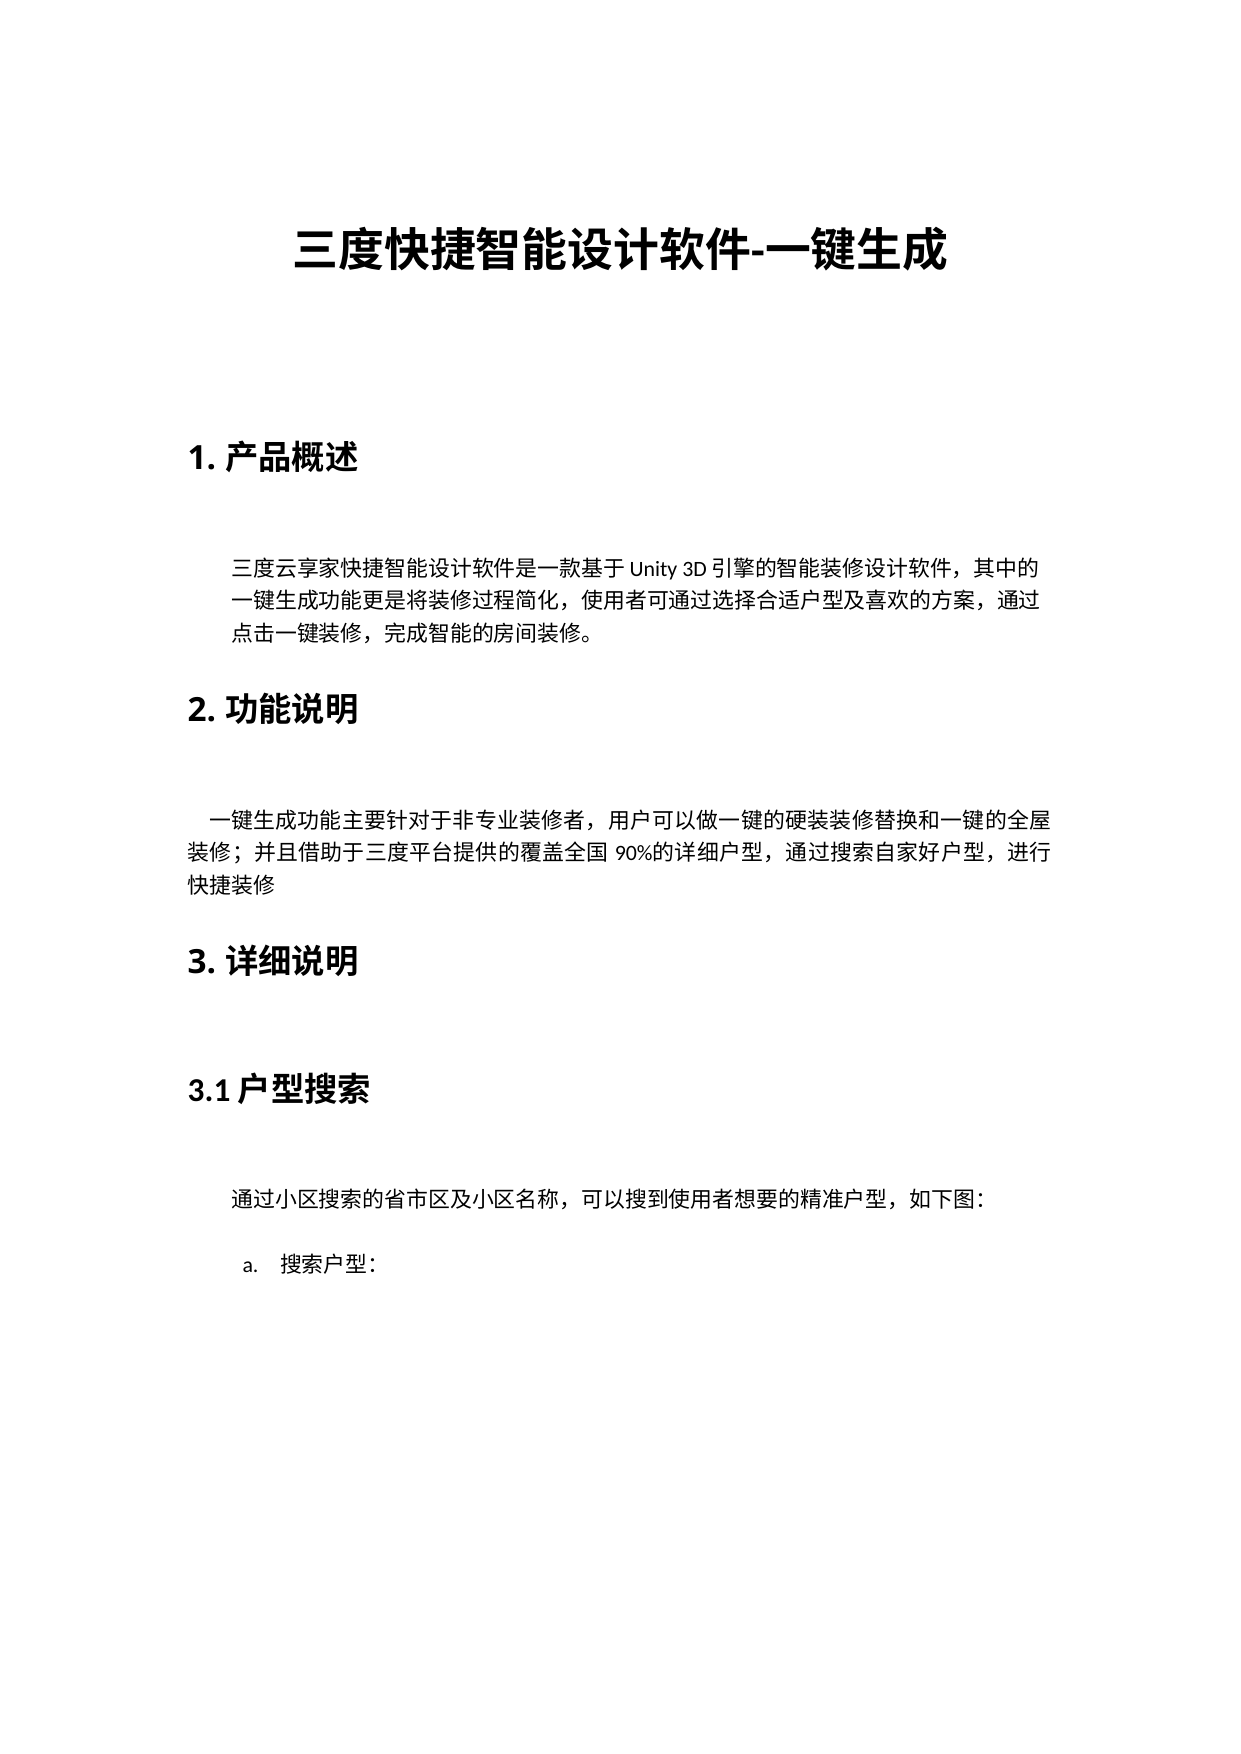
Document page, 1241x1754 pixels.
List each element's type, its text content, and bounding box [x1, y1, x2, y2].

text 一键生成功能主要针对于非专业装修者，用户可以做一键的硬装装修替换和一键的全屋装修；并且借助于三度平台提供的覆盖全国90%的详细户型，通过搜索自家好户型，进行快捷装修 [187, 802, 1053, 900]
subtitle 3. 详细说明 [187, 927, 1053, 992]
text 通过小区搜索的省市区及小区名称，可以搜到使用者想要的精准户型，如下图： [187, 1181, 1053, 1214]
list 搜索户型： [242, 1246, 1053, 1279]
subtitle 1. 产品概述 [187, 423, 1053, 488]
subtitle 3.1 户型搜索 [187, 1054, 1053, 1119]
list 三度云享家快捷智能设计软件是一款基于Unity 3D引擎的智能装修设计软件，其中的一键生成功能更是将装修过程简化，使用者可通过选择合适户型及喜欢的方案，通过点击一键装修，完成智能的房间装修。 [231, 550, 1053, 648]
subtitle 三度快捷智能设计软件-一键生成 [187, 197, 1053, 295]
subtitle 2. 功能说明 [187, 675, 1053, 740]
